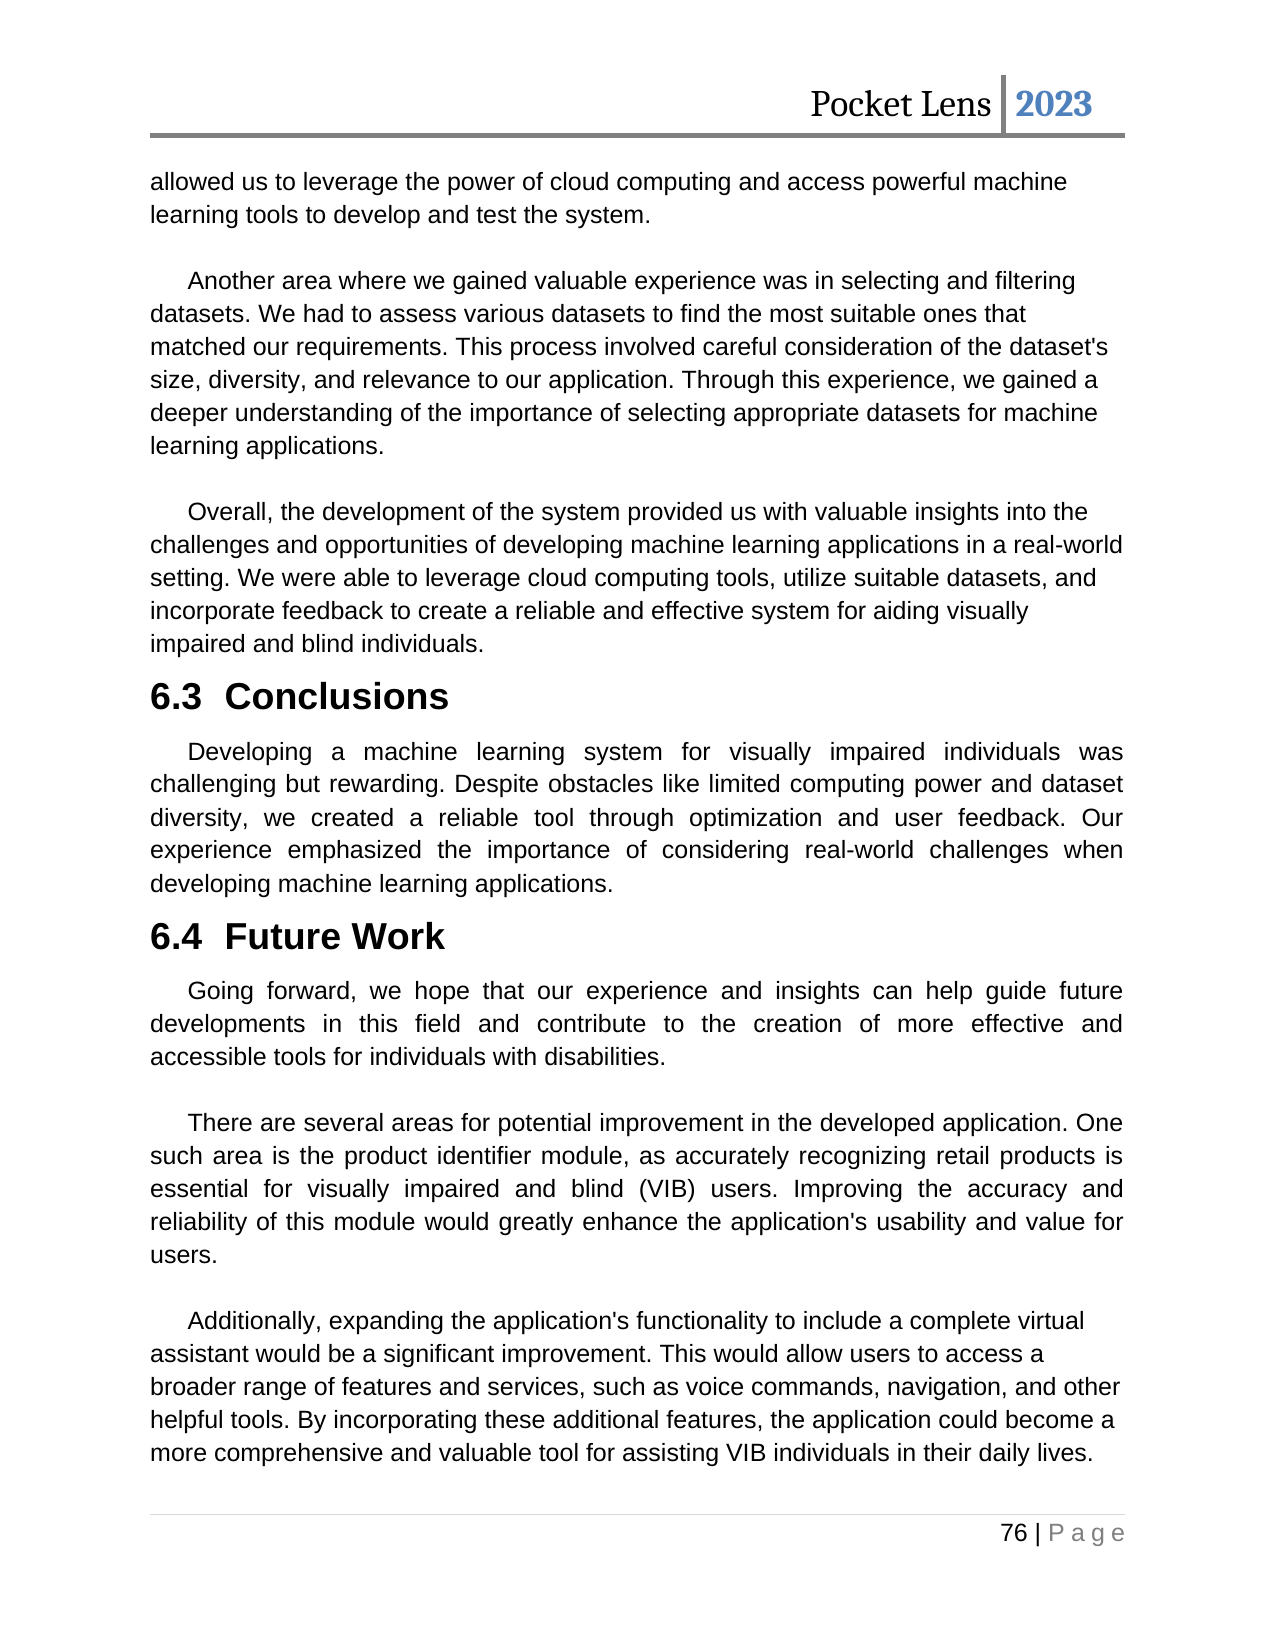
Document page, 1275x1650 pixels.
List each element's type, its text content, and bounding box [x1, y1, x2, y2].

text Going forward, we hope that our experience and insights can help guide future developments in this field and contribute to the creation of more effective and accessible tools for individuals with disabilities. [150, 976, 1125, 1071]
text Another area where we gained valuable experience was in selecting and filtering datasets. We had to assess various datasets to find the most suitable ones that matched our requirements. This process involved careful consideration of the dataset's size, diversity, and relevance to our application. Through this experience, we gained a deeper understanding of the importance of selecting appropriate datasets for machine learning applications. [150, 266, 1125, 459]
text There are several areas for potential improvement in the developed application. One such area is the product identifier module, as accurately recognizing retail products is essential for visually impaired and blind (VIB) users. Improving the accuracy and reliability of this module would greatly enhance the application's usability and value for users. [150, 1108, 1125, 1269]
subtitle Conclusions [150, 674, 1125, 717]
text Developing a machine learning system for visually impaired individuals was challenging but rewarding. Despite obstacles like limited computing power and dataset diversity, we created a reliable tool through optimization and user feedback. Our experience emphasized the importance of considering real-world challenges when developing machine learning applications. [150, 736, 1125, 897]
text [150, 167, 1125, 228]
text Additionally, expanding the application's functionality to include a complete virtual assistant would be a significant improvement. This would allow users to access a broader range of features and services, such as voice commands, navigation, and other helpful tools. By incorporating these additional features, the application could become a more comprehensive and valuable tool for assisting VIB individuals in their daily lives. [150, 1306, 1125, 1467]
text Overall, the development of the system provided us with valuable insights into the challenges and opportunities of developing machine learning applications in a real-world setting. We were able to leverage cloud computing tools, utilize suitable datasets, and incorporate feedback to create a reliable and effective system for aiding visually impaired and blind individuals. [150, 497, 1125, 658]
subtitle Future Work [150, 914, 1125, 957]
